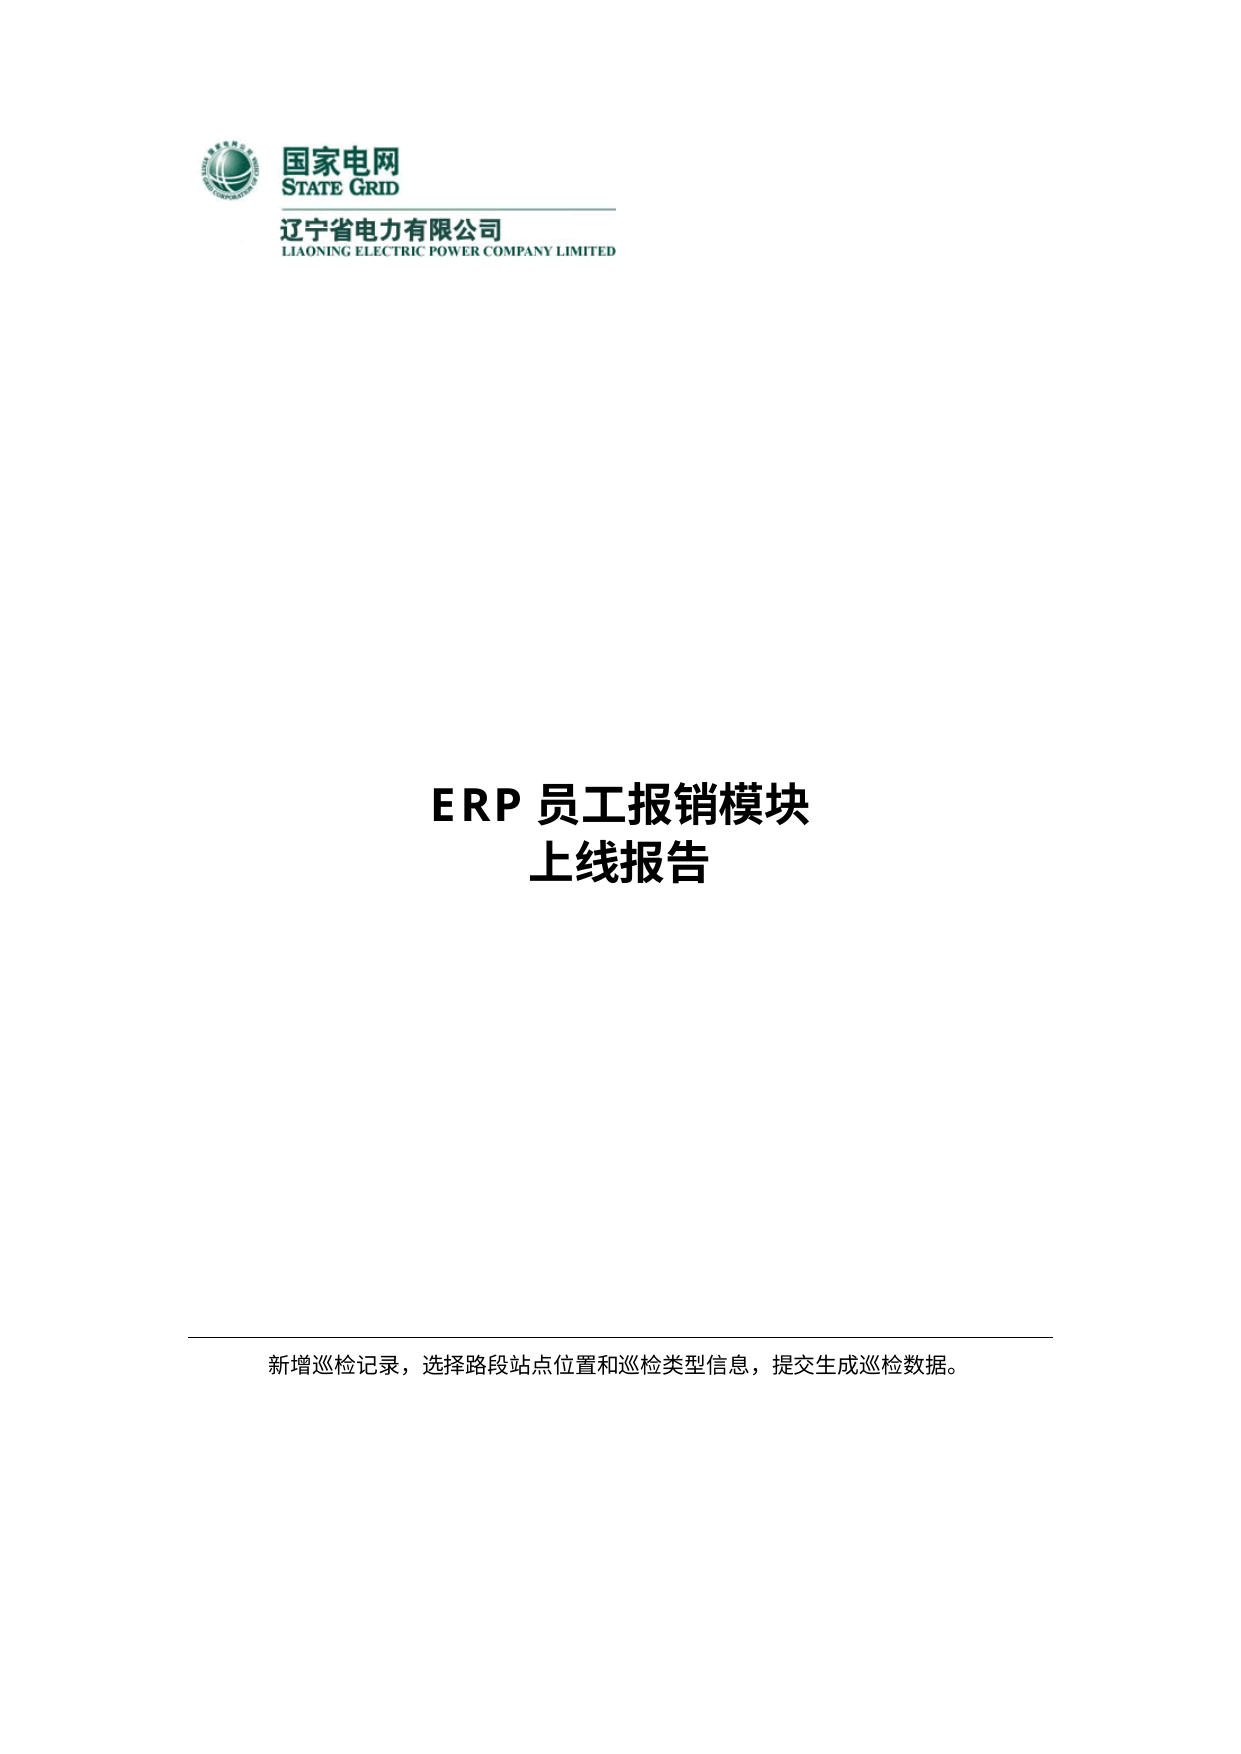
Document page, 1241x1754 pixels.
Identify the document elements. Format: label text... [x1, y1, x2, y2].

list 新增巡检记录，选择路段站点位置和巡检类型信息，提交生成巡检数据。 [269, 1348, 1053, 1381]
